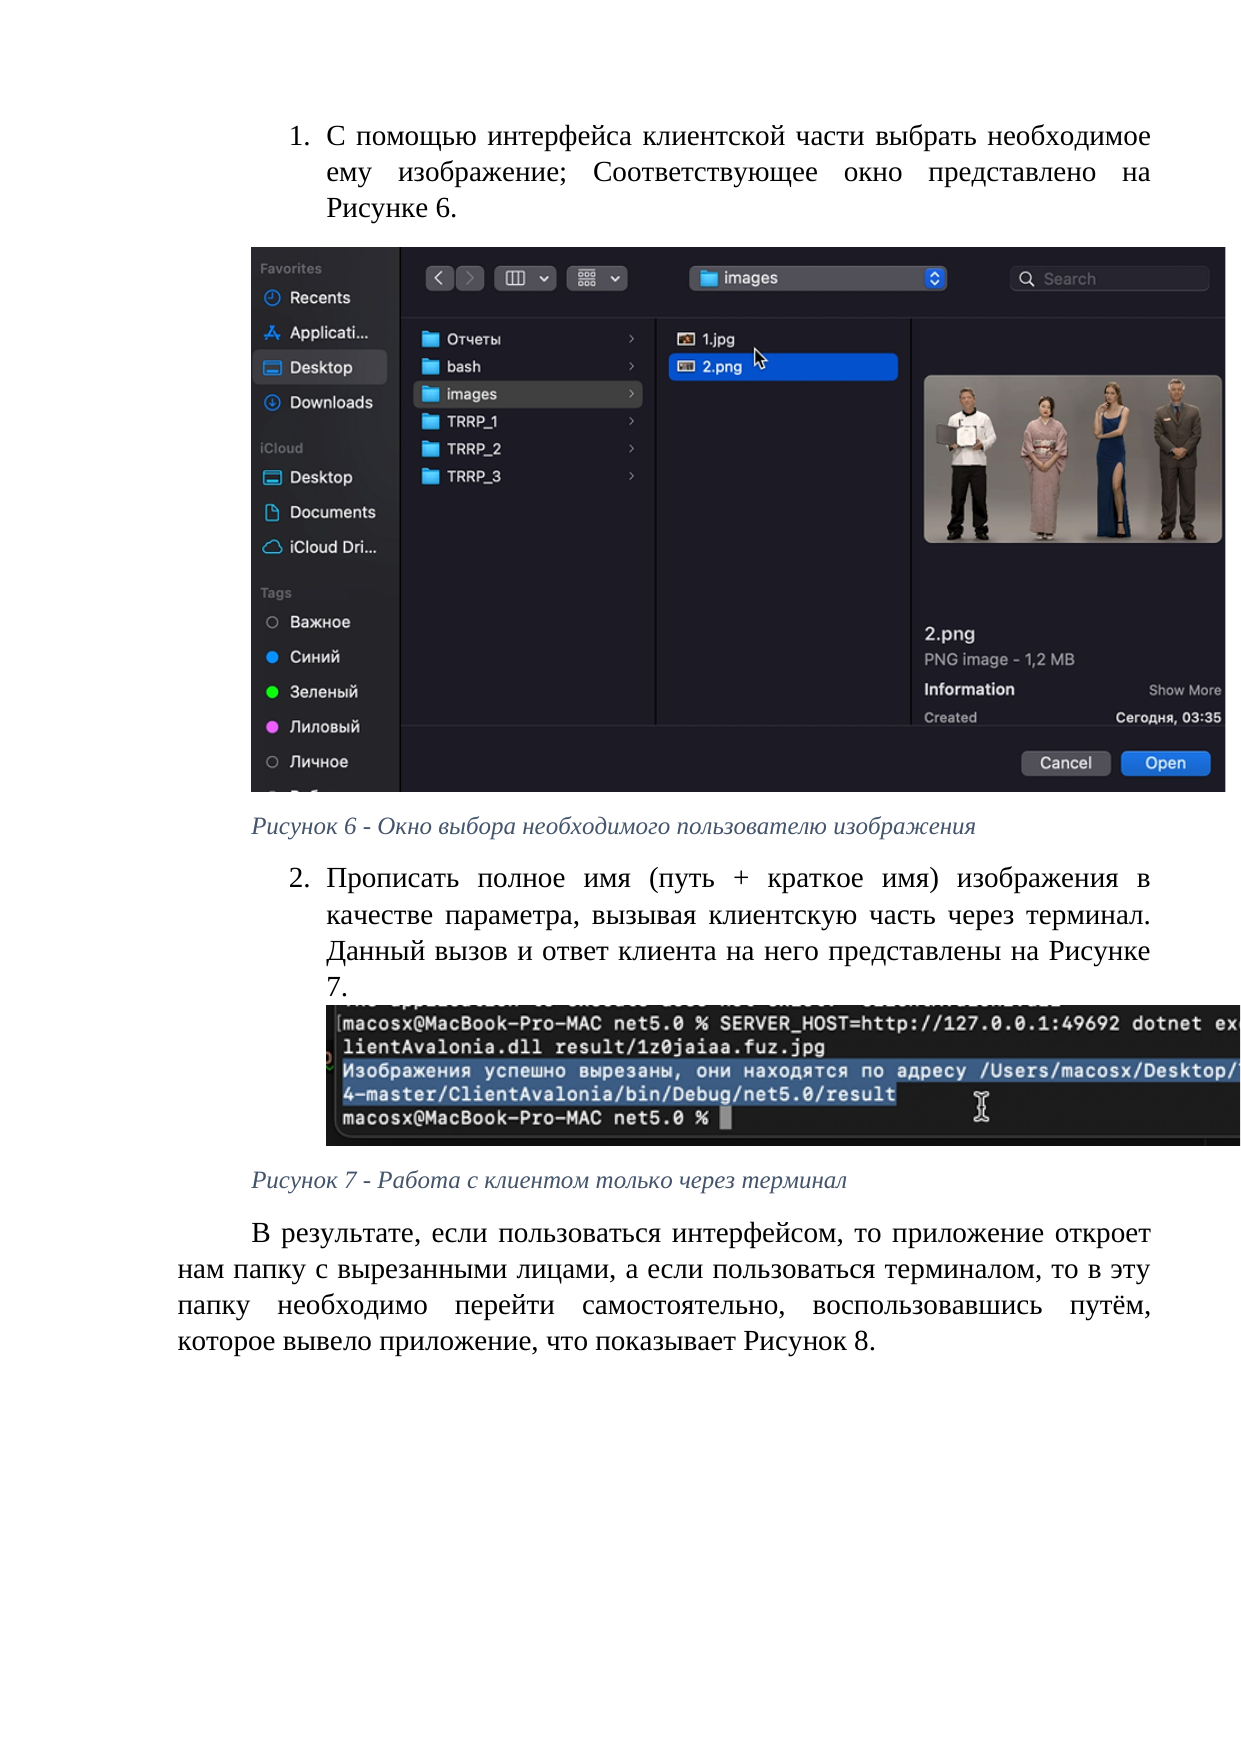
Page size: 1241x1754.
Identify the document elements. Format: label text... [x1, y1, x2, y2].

text Рисунок 7 - Работа с клиентом только через терминал [177, 1165, 1152, 1194]
picture [251, 247, 1226, 792]
picture [326, 1005, 1241, 1146]
text Рисунок 6 - Окно выбора необходимого пользователю изображения [177, 811, 1152, 840]
list С помощью интерфейса клиентской части выбрать необходимое ему изображение; Соответствующее окно представлено на Рисунке 6. [288, 118, 1152, 224]
text В результате, если пользоваться интерфейсом, то приложение откроет нам папку с вырезанными лицами, а если пользоваться терминалом, то в эту папку необходимо перейти самостоятельно, воспользовавшись путём, которое вывело приложение, что показывает Рисунок 8. [177, 1215, 1152, 1357]
list Прописать полное имя (путь + краткое имя) изображения в качестве параметра, вызывая клиентскую часть через терминал. Данный вызов и ответ клиента на него представлены на Рисунке 7. [288, 861, 1152, 1003]
